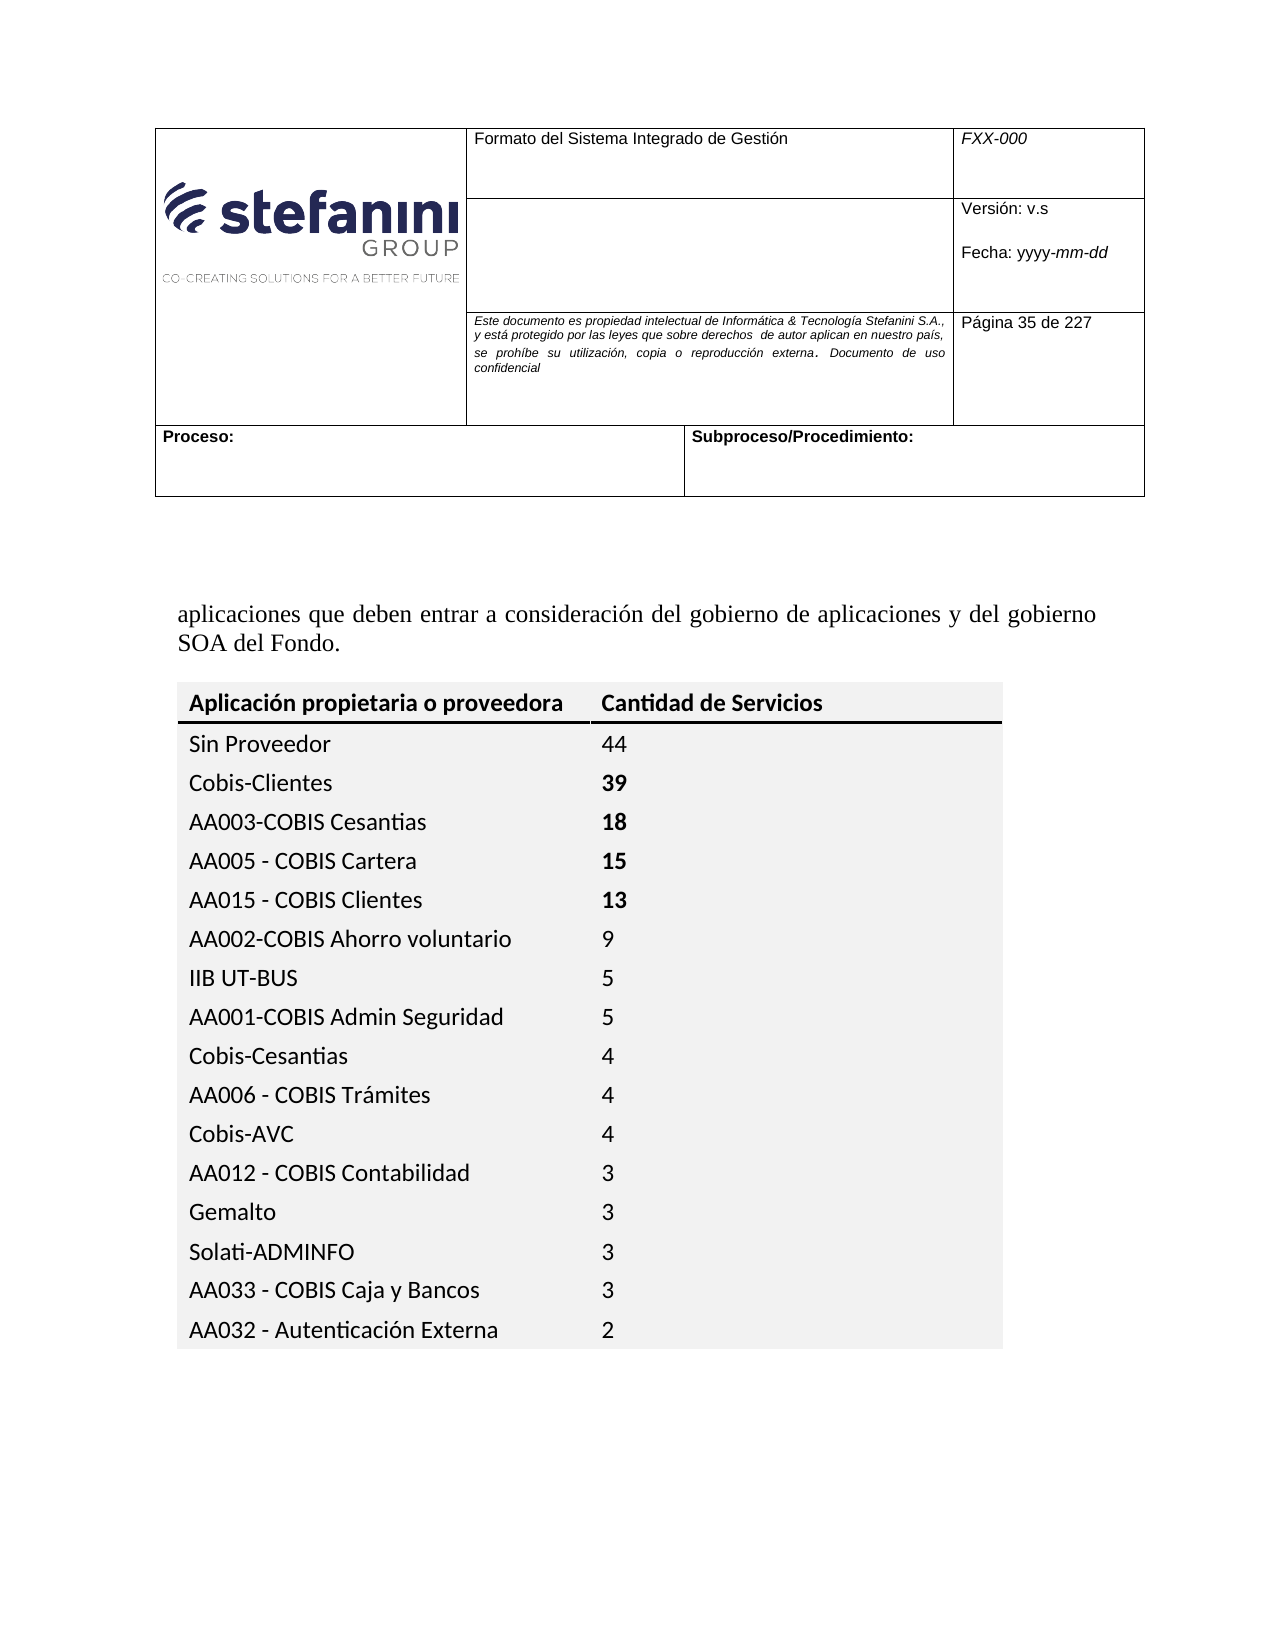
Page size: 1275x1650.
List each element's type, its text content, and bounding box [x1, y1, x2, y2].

table_cell AA006 - COBIS Trámites [178, 1076, 590, 1114]
table_cell 9 [591, 919, 1002, 957]
table_cell Cobis-AVC [178, 1115, 590, 1153]
table_cell IIB UT-BUS [178, 959, 590, 996]
table_cell AA001-COBIS Admin Seguridad [178, 998, 590, 1036]
table_cell AA002-COBIS Ahorro voluntario [178, 919, 590, 957]
table_cell AA003-COBIS Cesantias [178, 802, 590, 840]
table_cell Gemalto [178, 1193, 590, 1231]
picture [162, 182, 460, 286]
table_cell 15 [591, 841, 1002, 879]
text Las aplicaciones proveedoras de servicios SOA más significativas, según la cantidad de servicios provistos, son las primeras cinco (5) de la lista siguiente, y son también las aplicaciones que deben entrar a consideración del gobierno de aplicaciones y del gobierno SOA del Fondo. [177, 599, 1098, 657]
table_cell 3 [591, 1271, 1002, 1309]
table_cell 4 [591, 1076, 1002, 1114]
table_cell 3 [591, 1193, 1002, 1231]
table_cell 5 [591, 959, 1002, 996]
table_header Aplicación propietaria o proveedora [178, 683, 590, 721]
table_cell 39 [591, 763, 1002, 801]
table_cell 44 [591, 724, 1002, 762]
table_cell Solati-ADMINFO [178, 1232, 590, 1270]
table_header Cantidad de Servicios [591, 683, 1002, 721]
table_cell 13 [591, 880, 1002, 918]
table_cell Cobis-Cesantias [178, 1037, 590, 1074]
table_cell Sin Proveedor [178, 724, 590, 762]
table_cell 18 [591, 802, 1002, 840]
table_cell 3 [591, 1154, 1002, 1192]
table_cell 3 [591, 1232, 1002, 1270]
table_cell 4 [591, 1037, 1002, 1074]
table_cell AA033 - COBIS Caja y Bancos [178, 1271, 590, 1309]
table_cell 5 [591, 998, 1002, 1036]
table_cell AA005 - COBIS Cartera [178, 841, 590, 879]
table_cell 2 [591, 1310, 1002, 1348]
table_cell AA032 - Autenticación Externa [178, 1310, 590, 1348]
table_cell AA012 - COBIS Contabilidad [178, 1154, 590, 1192]
table_cell AA015 - COBIS Clientes [178, 880, 590, 918]
table_cell 4 [591, 1115, 1002, 1153]
table_cell Cobis-Clientes [178, 763, 590, 801]
